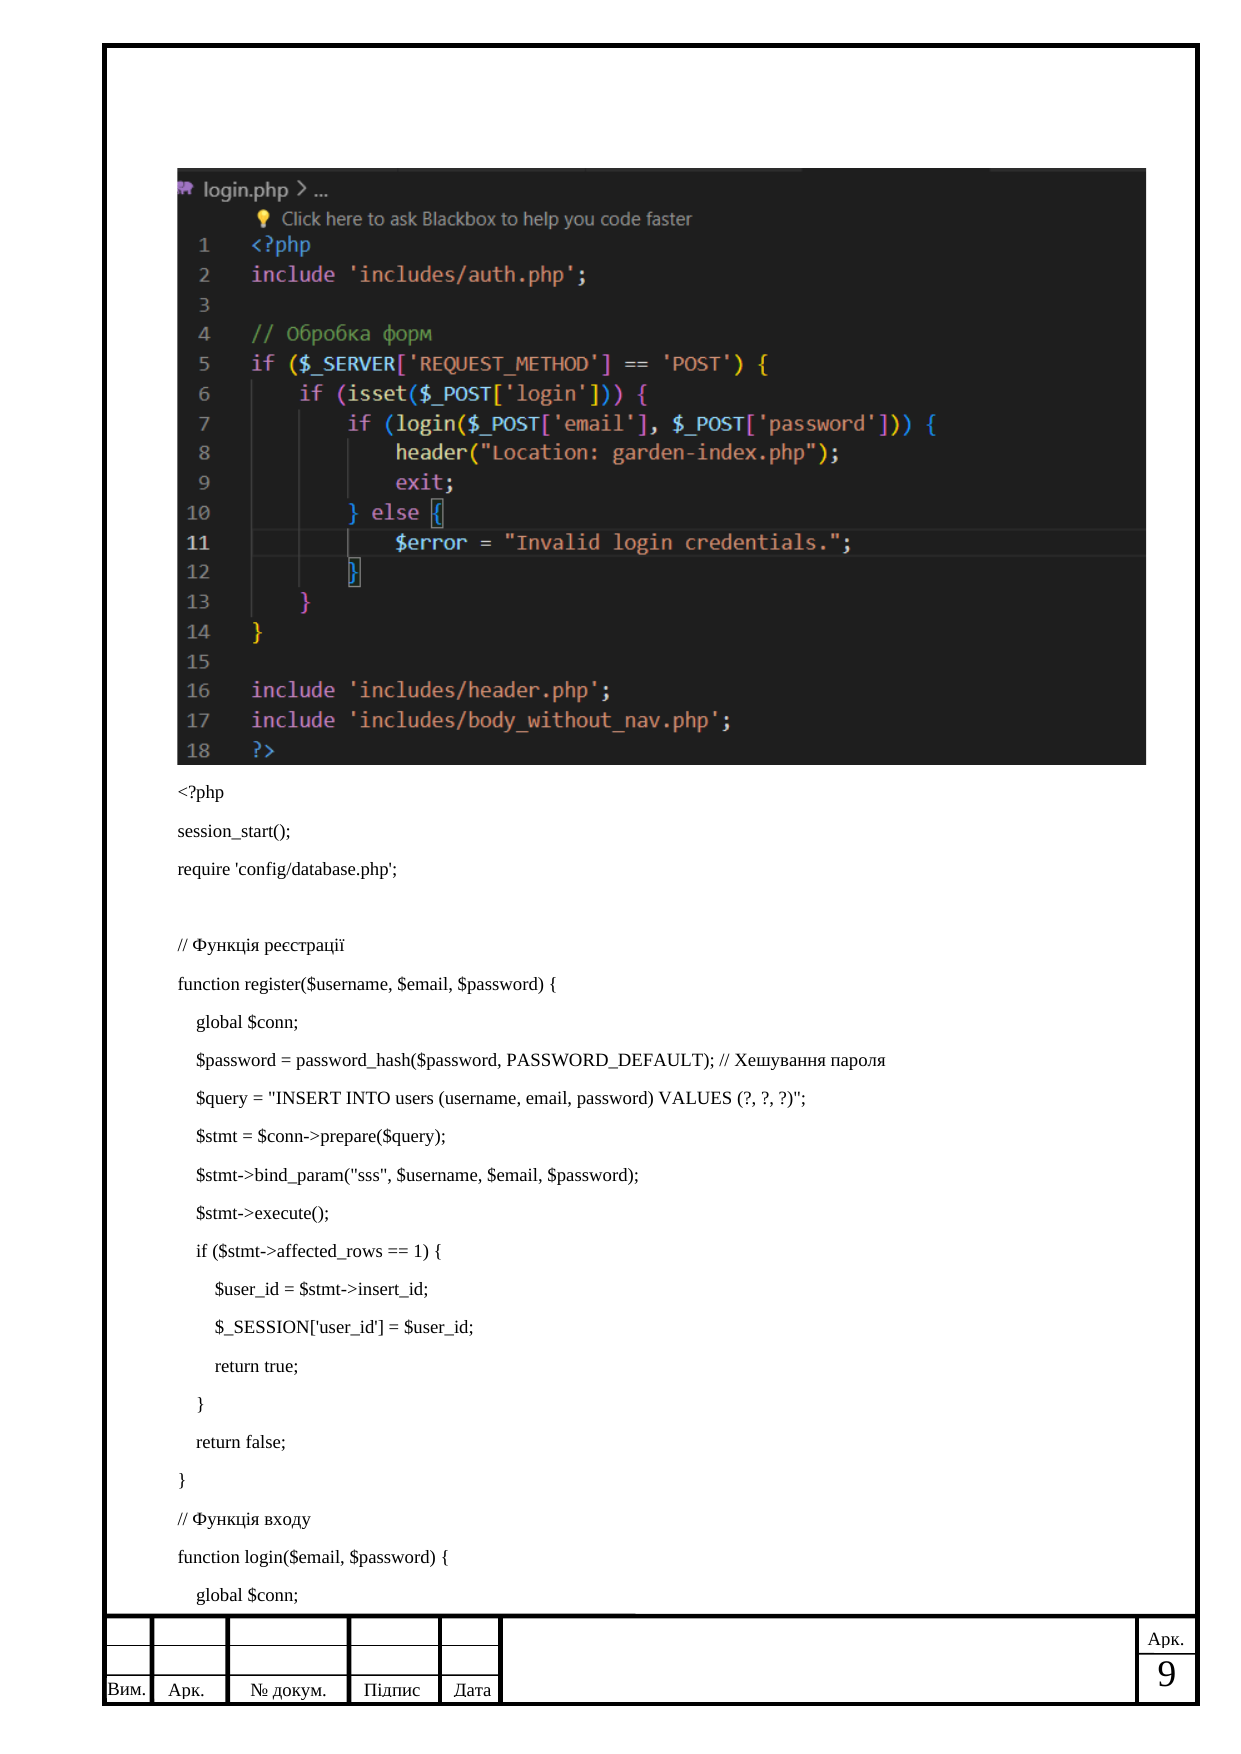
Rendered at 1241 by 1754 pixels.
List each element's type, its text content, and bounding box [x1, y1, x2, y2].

text $_SESSION['user_id'] = $user_id; [177, 1316, 1152, 1338]
text // Функція входу [177, 1508, 1152, 1529]
text return true; [177, 1355, 1152, 1376]
text // Функція реєстрації [177, 934, 1152, 956]
text $stmt->execute(); [177, 1202, 1152, 1223]
text $stmt->bind_param("sss", $username, $email, $password); [177, 1163, 1152, 1185]
text require 'config/database.php'; [177, 858, 1152, 879]
text $stmt = $conn->prepare($query); [177, 1125, 1152, 1147]
text } [177, 1393, 1152, 1414]
text session_start(); [177, 819, 1152, 841]
text function register($username, $email, $password) { [177, 972, 1152, 994]
text global $conn; [177, 1584, 1152, 1606]
text global $conn; [177, 1011, 1152, 1032]
text <?php [177, 781, 1152, 803]
text return false; [177, 1431, 1152, 1453]
text function login($email, $password) { [177, 1546, 1152, 1567]
text } [177, 1469, 1152, 1491]
picture [177, 168, 1147, 765]
text $query = "INSERT INTO users (username, email, password) VALUES (?, ?, ?)"; [177, 1087, 1152, 1109]
text $user_id = $stmt->insert_id; [177, 1278, 1152, 1300]
text if ($stmt->affected_rows == 1) { [177, 1240, 1152, 1262]
text $password = password_hash($password, PASSWORD_DEFAULT); // Хешування пароля [177, 1049, 1152, 1070]
